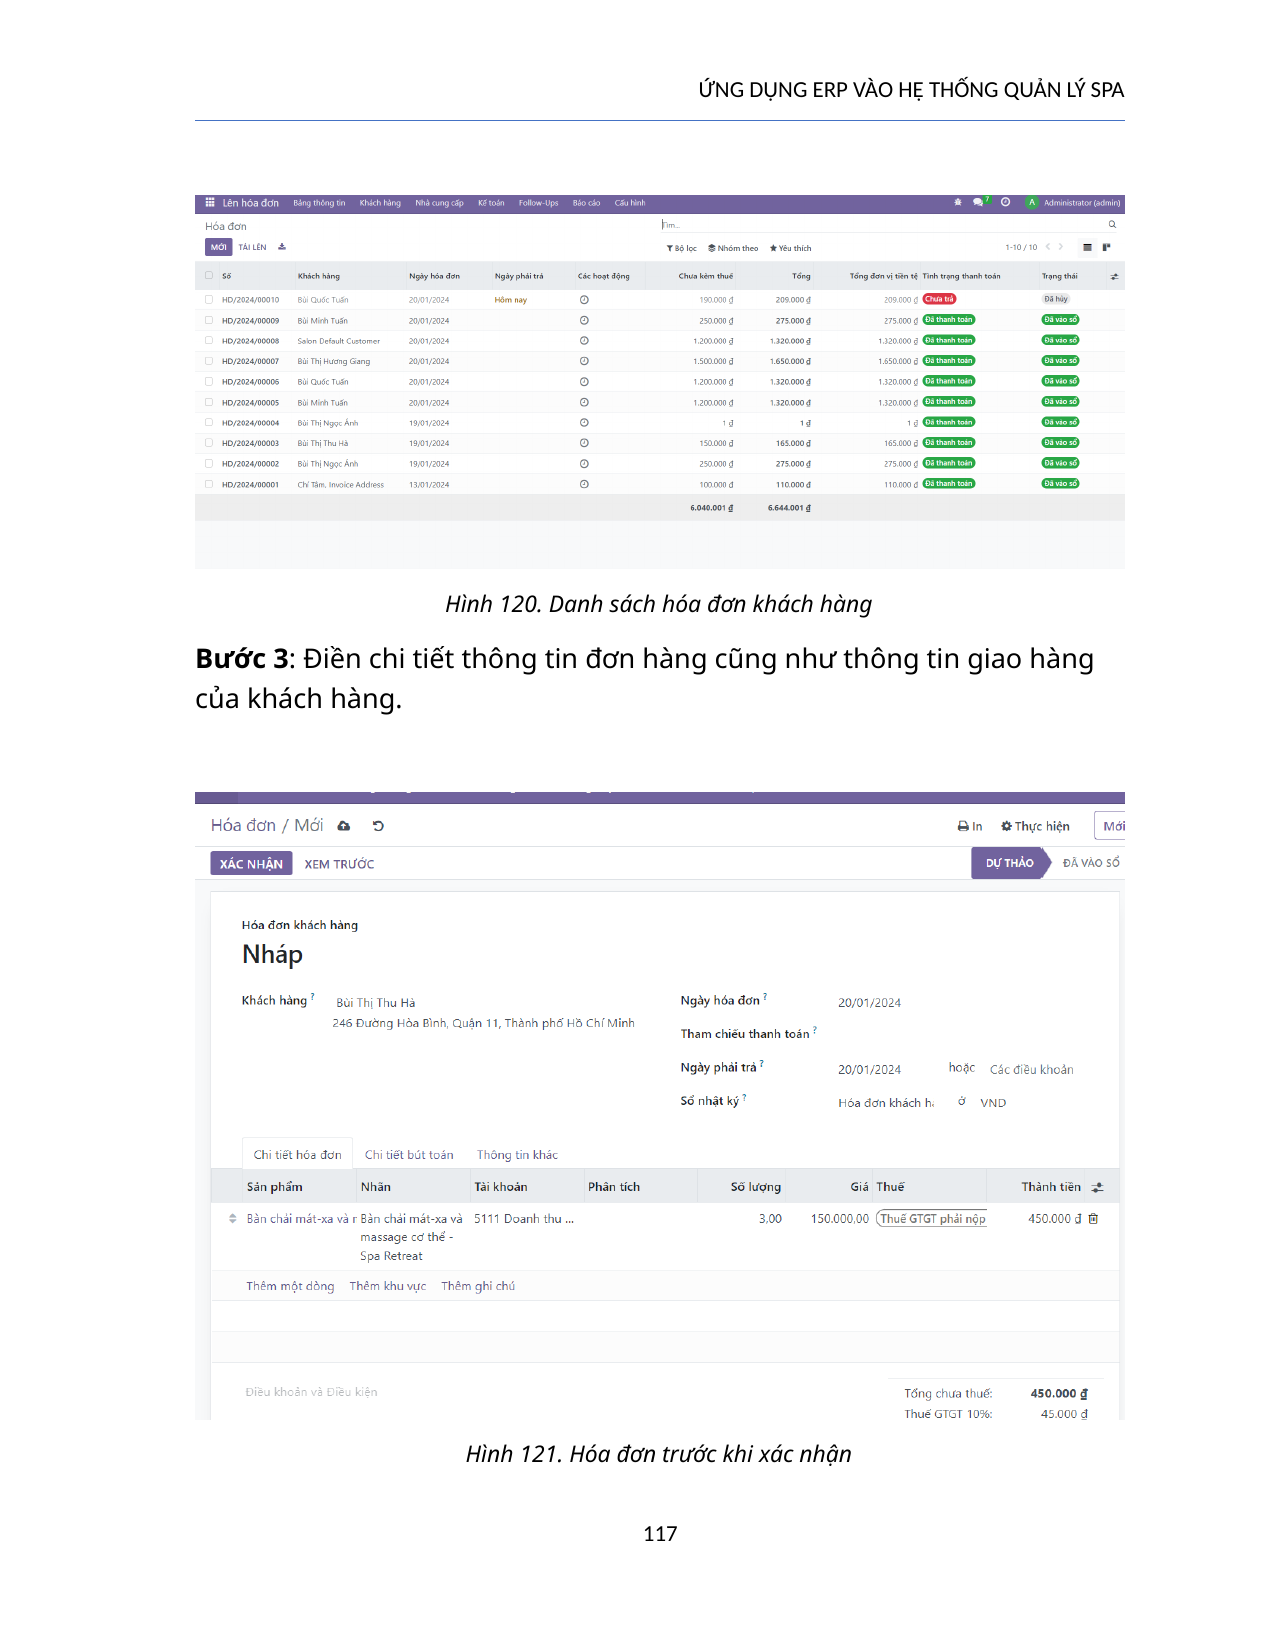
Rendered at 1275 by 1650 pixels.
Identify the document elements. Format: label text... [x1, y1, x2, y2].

text Hình 120. Danh sách hóa đơn khách hàng [195, 588, 1125, 619]
picture [195, 792, 1125, 1420]
text Bước 3: Điền chi tiết thông tin đơn hàng cũng như thông tin giao hàng của khách hàng. [195, 640, 1125, 717]
picture [195, 195, 1125, 569]
text Hình 121. Hóa đơn trước khi xác nhận [195, 1438, 1125, 1469]
